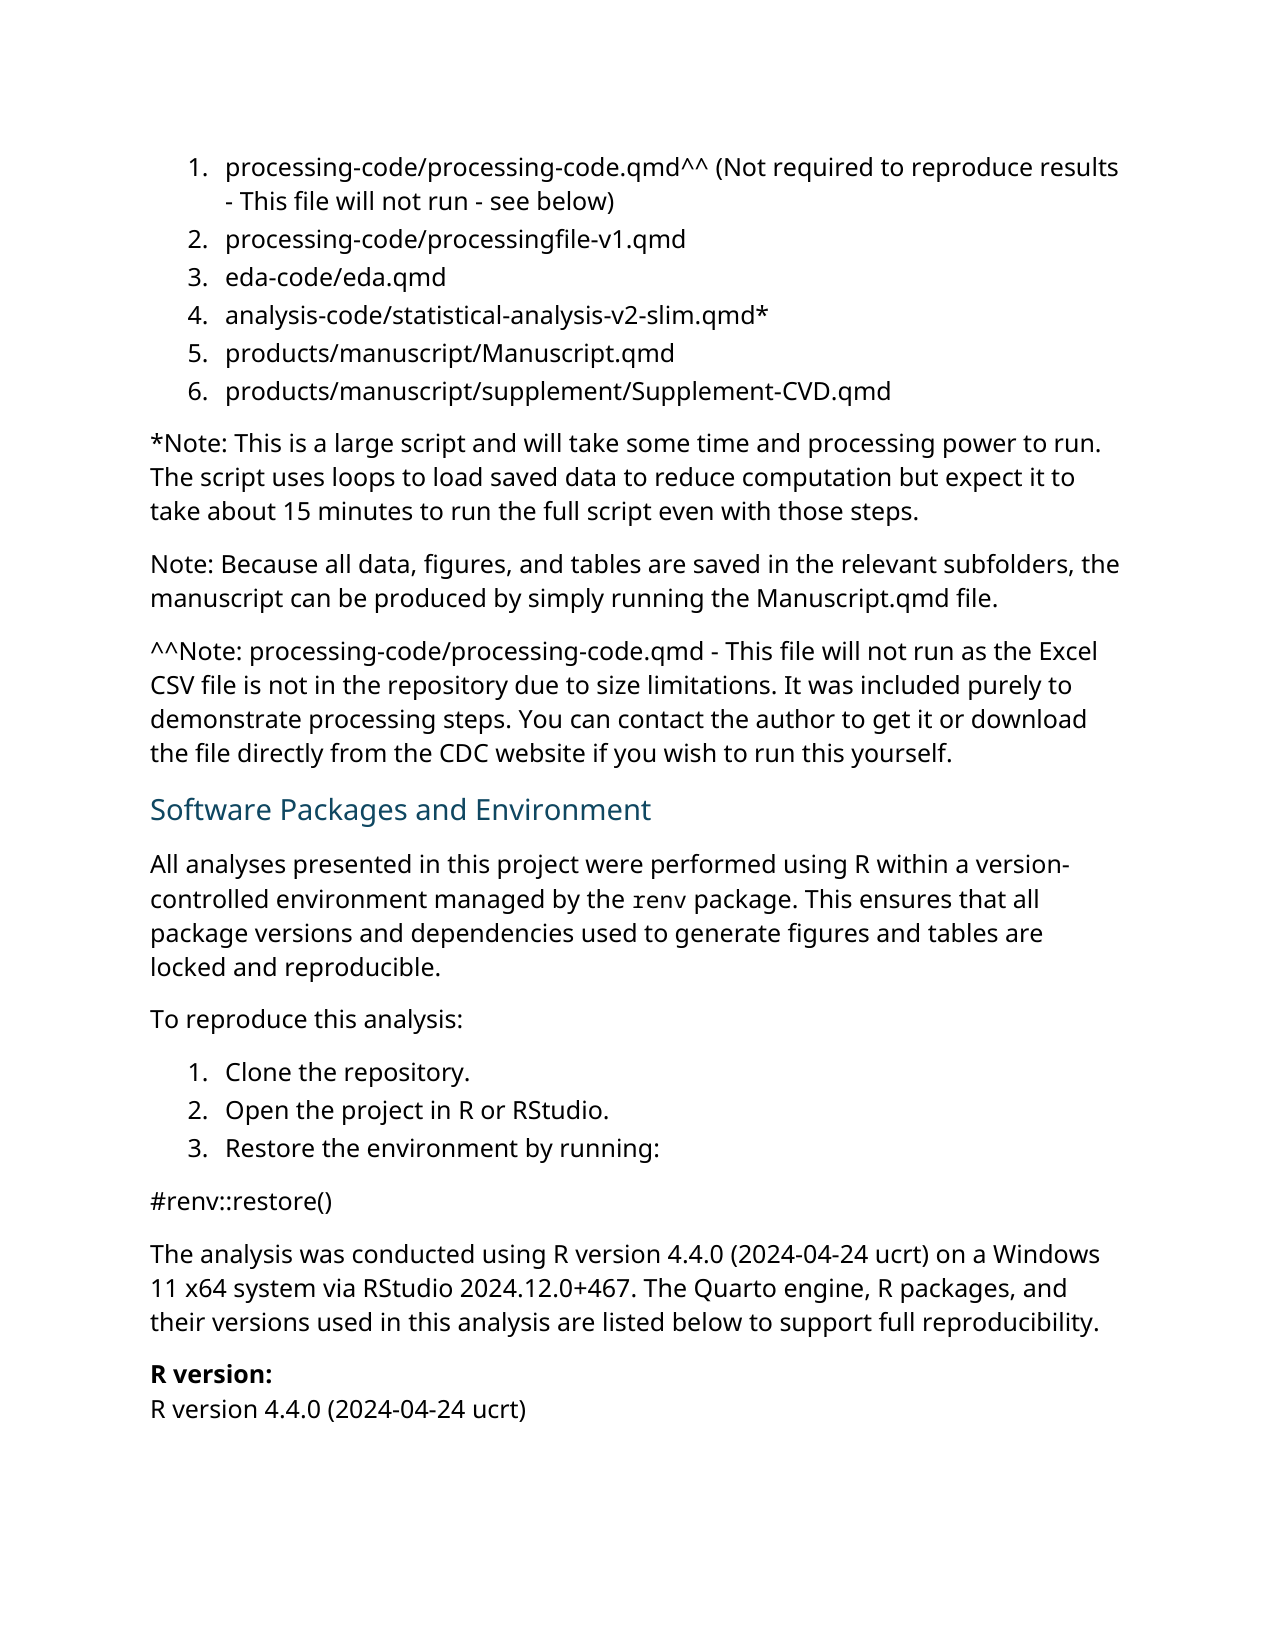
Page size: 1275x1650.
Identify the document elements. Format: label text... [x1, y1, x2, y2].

list Restore the environment by running: [187, 1131, 1125, 1165]
list Clone the repository. [187, 1055, 1125, 1089]
list processing-code/processingfile-v1.qmd [187, 222, 1125, 256]
text *Note: This is a large script and will take some time and processing power to run. The script uses loops to load saved data to reduce computation but expect it to take about 15 minutes to run the full script even with those steps. [150, 426, 1125, 528]
list eda-code/eda.qmd [187, 260, 1125, 294]
list products/manuscript/supplement/Supplement-CVD.qmd [187, 373, 1125, 407]
subtitle Software Packages and Environment [150, 789, 1125, 828]
list processing-code/processing-code.qmd^^ (Not required to reproduce results - This file will not run - see below) [187, 150, 1125, 218]
text #renv::restore() [150, 1183, 1125, 1217]
list analysis-code/statistical-analysis-v2-slim.qmd* [187, 297, 1125, 332]
text Note: Because all data, figures, and tables are saved in the relevant subfolders, the manuscript can be produced by simply running the Manuscript.qmd file. [150, 547, 1125, 615]
text R version: R version 4.4.0 (2024-04-24 ucrt) [150, 1357, 1125, 1425]
text The analysis was conducted using R version 4.4.0 (2024-04-24 ucrt) on a Windows 11 x64 system via RStudio 2024.12.0+467. The Quarto engine, R packages, and their versions used in this analysis are listed below to support full reproducibility. [150, 1236, 1125, 1338]
text All analyses presented in this project were performed using R within a version-controlled environment managed by the renv package. This ensures that all package versions and dependencies used to generate figures and tables are locked and reproducible. [150, 847, 1125, 983]
text ^^Note: processing-code/processing-code.qmd - This file will not run as the Excel CSV file is not in the repository due to size limitations. It was included purely to demonstrate processing steps. You can contact the author to get it or download the file directly from the CDC website if you wish to run this yourself. [150, 634, 1125, 770]
list products/manuscript/Manuscript.qmd [187, 335, 1125, 369]
list Open the project in R or RStudio. [187, 1093, 1125, 1127]
text To reproduce this analysis: [150, 1002, 1125, 1036]
